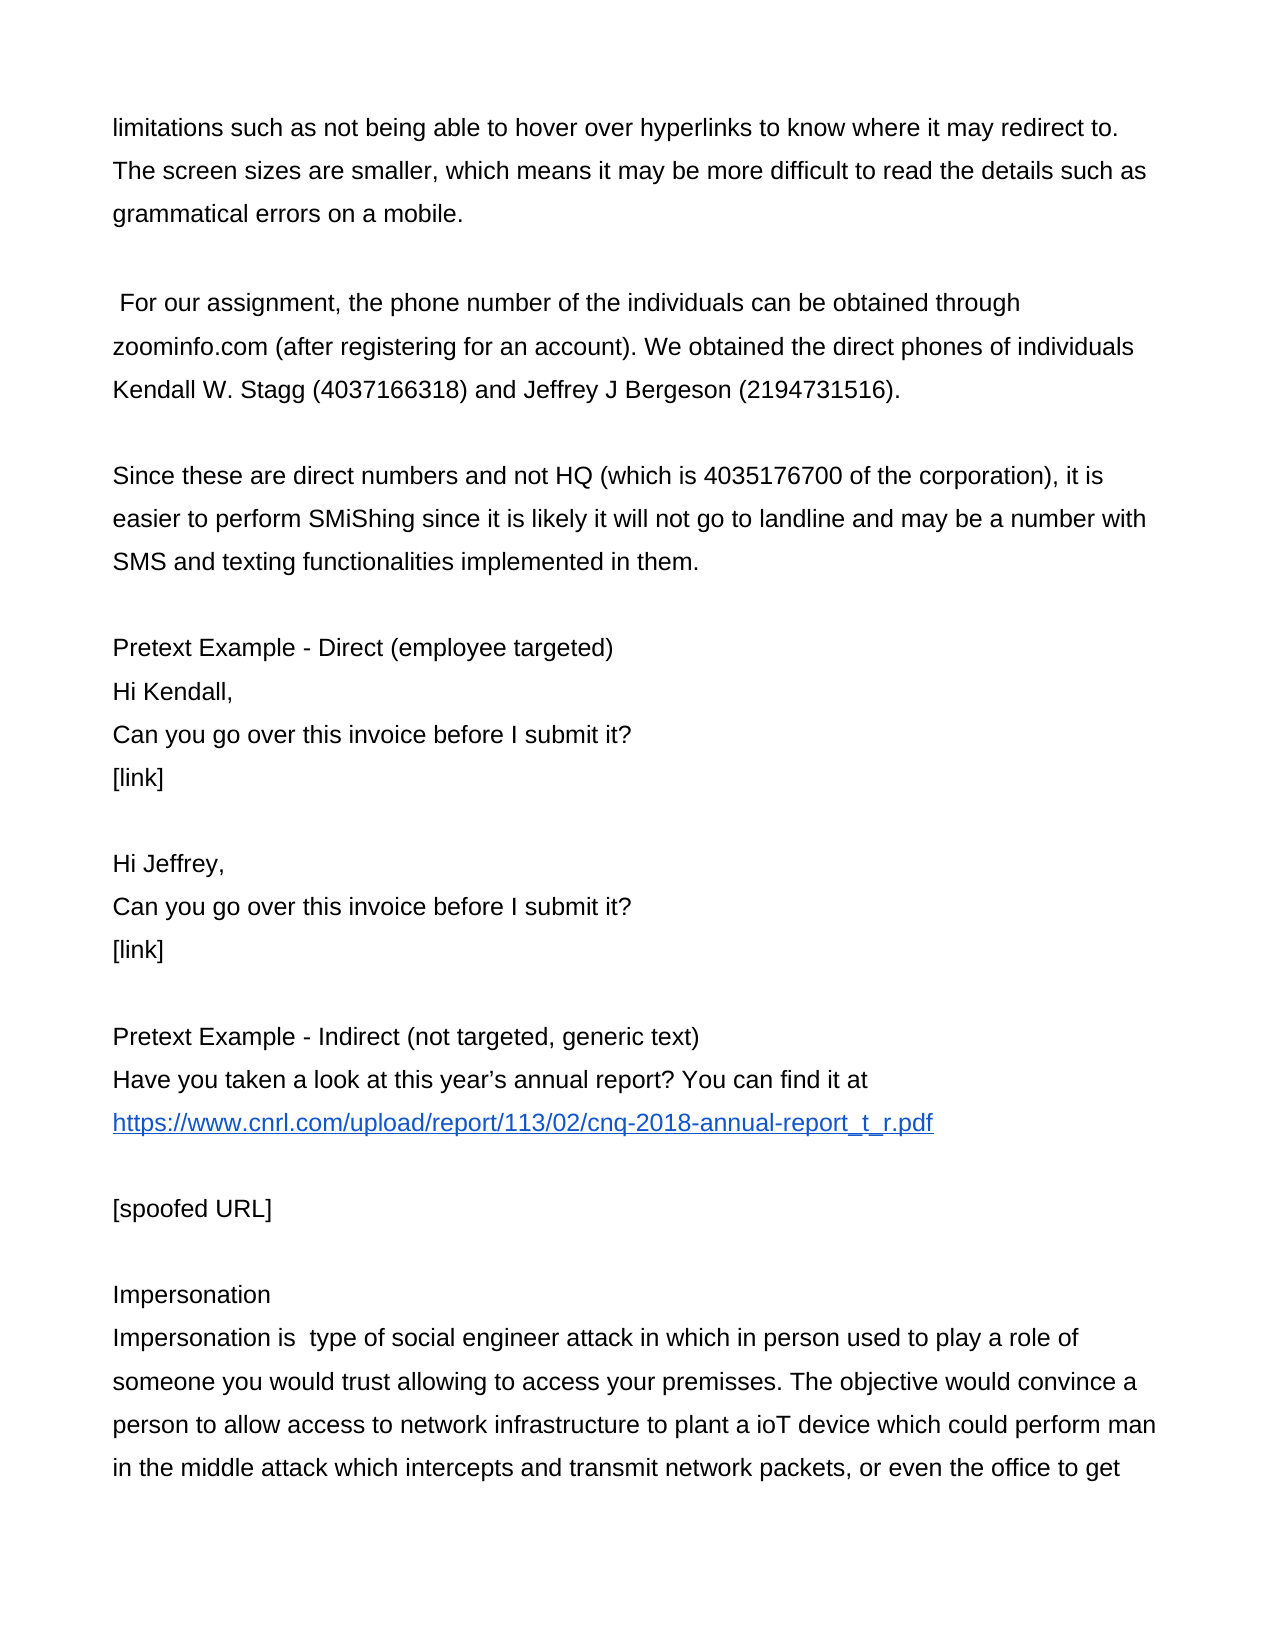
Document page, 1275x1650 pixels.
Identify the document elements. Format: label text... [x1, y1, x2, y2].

text [spoofed URL] [112, 1194, 1162, 1223]
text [112, 112, 1162, 227]
text For our assignment, the phone number of the individuals can be obtained through zoominfo.com (after registering for an account). We obtained the direct phones of individuals Kendall W. Stagg (4037166318) and Jeffrey J Bergeson (2194731516). [112, 288, 1162, 403]
text Can you go over this invoice before I submit it? [112, 720, 1162, 748]
text Since these are direct numbers and not HQ (which is 4035176700 of the corporation), it is easier to perform SMiShing since it is likely it will not go to landline and may be a number with SMS and texting functionalities implemented in them. [112, 461, 1162, 576]
text [link] [112, 935, 1162, 964]
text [112, 1323, 1162, 1482]
text Pretext Example - Indirect (not targeted, generic text) [112, 1022, 1162, 1050]
text Pretext Example - Direct (employee targeted) [112, 633, 1162, 662]
text Impersonation [112, 1280, 1162, 1309]
text [link] [112, 763, 1162, 792]
text Hi Jeffrey, [112, 849, 1162, 878]
text Hi Kendall, [112, 677, 1162, 705]
text Can you go over this invoice before I submit it? [112, 892, 1162, 921]
text Have you taken a look at this year’s annual report? You can find it at https://www.cnrl.com/upload/report/113/02/cnq-2018-annual-report_t_r.pdf [112, 1065, 1162, 1137]
